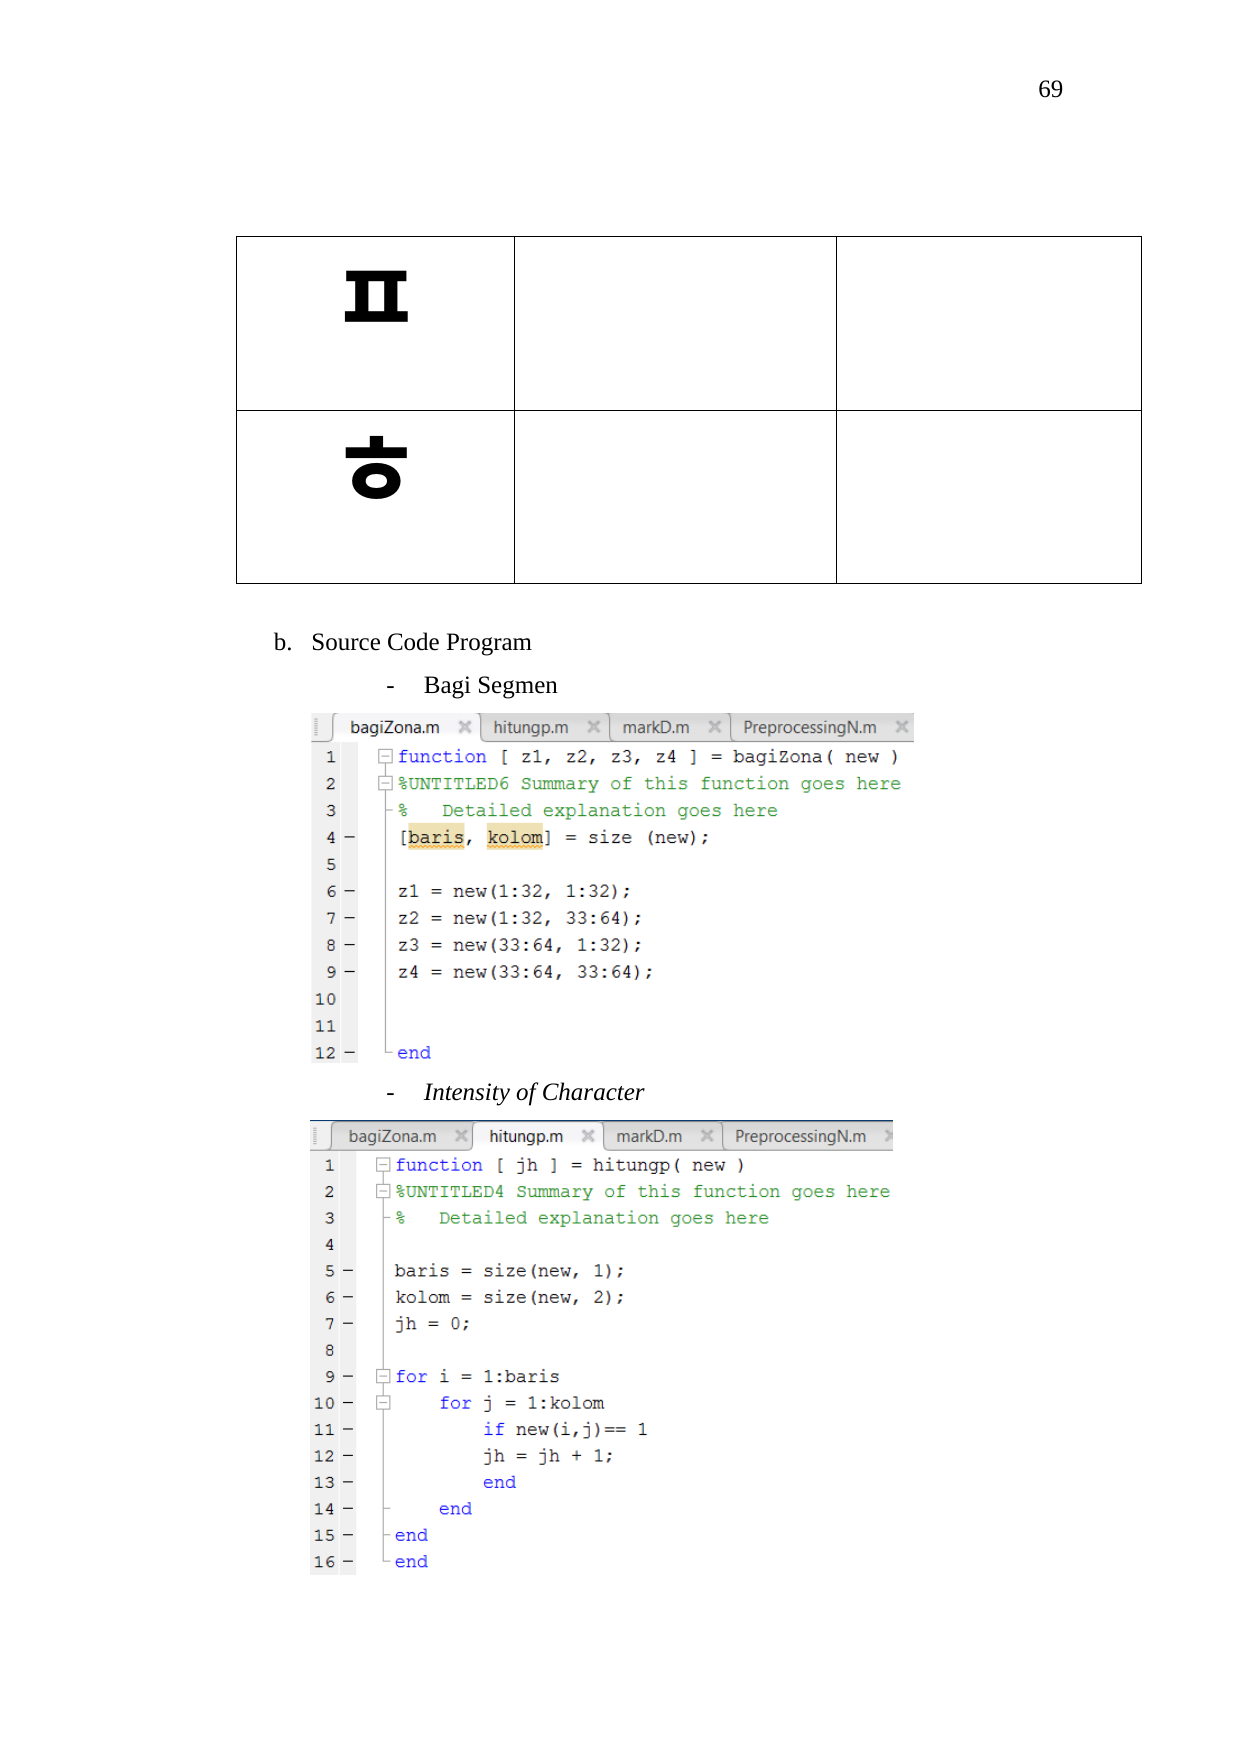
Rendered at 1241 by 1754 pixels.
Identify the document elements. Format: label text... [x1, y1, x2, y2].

table_cell [515, 411, 836, 583]
list Source Code Program [274, 627, 1063, 656]
picture [311, 713, 914, 1063]
list Intensity of Character [386, 1077, 1063, 1106]
table_cell [837, 411, 1141, 583]
table_cell ㅎ [237, 411, 514, 583]
list Bagi Segmen [386, 671, 1063, 699]
table_cell ㅍ [237, 237, 514, 410]
table_cell [837, 237, 1141, 410]
table_cell [515, 237, 836, 410]
picture [310, 1120, 893, 1575]
